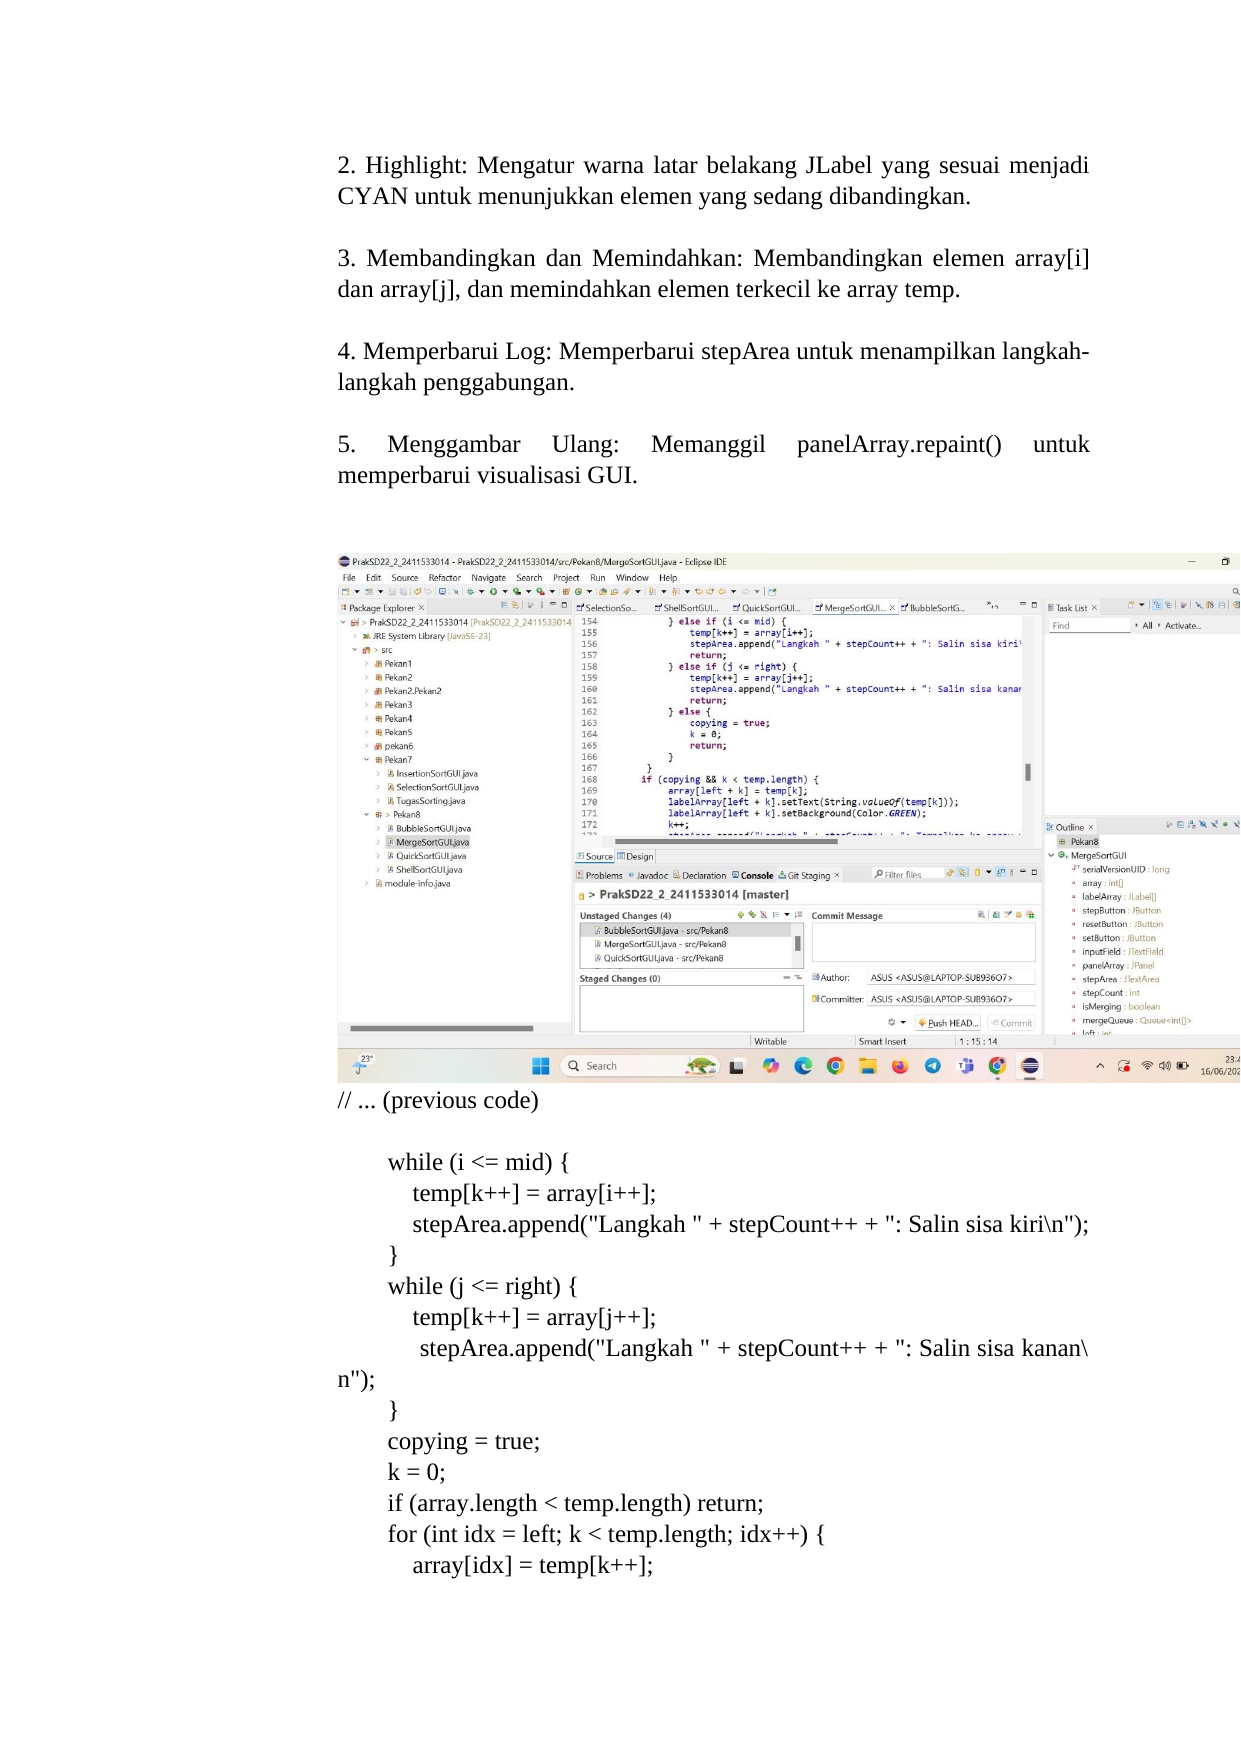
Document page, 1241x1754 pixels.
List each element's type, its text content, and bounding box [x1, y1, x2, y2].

text array[idx] = temp[k++]; [337, 1551, 1090, 1579]
text copying = true; [337, 1426, 1090, 1455]
picture [337, 553, 1241, 1083]
text while (j <= right) { [337, 1271, 1090, 1300]
text 2. Highlight: Mengatur warna latar belakang JLabel yang sesuai menjadi CYAN untuk menunjukkan elemen yang sedang dibandingkan. [337, 150, 1090, 210]
text temp[k++] = array[i++]; [337, 1178, 1090, 1207]
text 5. Menggambar Ulang: Memanggil panelArray.repaint() untuk memperbarui visualisasi GUI. [337, 429, 1090, 489]
text temp[k++] = array[j++]; [337, 1302, 1090, 1331]
text stepArea.append("Langkah " + stepCount++ + ": Salin sisa kanan\n"); [337, 1333, 1090, 1393]
text for (int idx = left; k < temp.length; idx++) { [337, 1519, 1090, 1548]
text k = 0; [337, 1457, 1090, 1486]
text // ... (previous code) [337, 1085, 1090, 1114]
text 4. Memperbarui Log: Memperbarui stepArea untuk menampilkan langkah-langkah penggabungan. [337, 336, 1090, 396]
text if (array.length < temp.length) return; [337, 1488, 1090, 1517]
text } [337, 1240, 1090, 1269]
text 3. Membandingkan dan Memindahkan: Membandingkan elemen array[i] dan array[j], dan memindahkan elemen terkecil ke array temp. [337, 243, 1090, 303]
text stepArea.append("Langkah " + stepCount++ + ": Salin sisa kiri\n"); [337, 1209, 1090, 1238]
text while (i <= mid) { [337, 1147, 1090, 1176]
text } [337, 1395, 1090, 1424]
